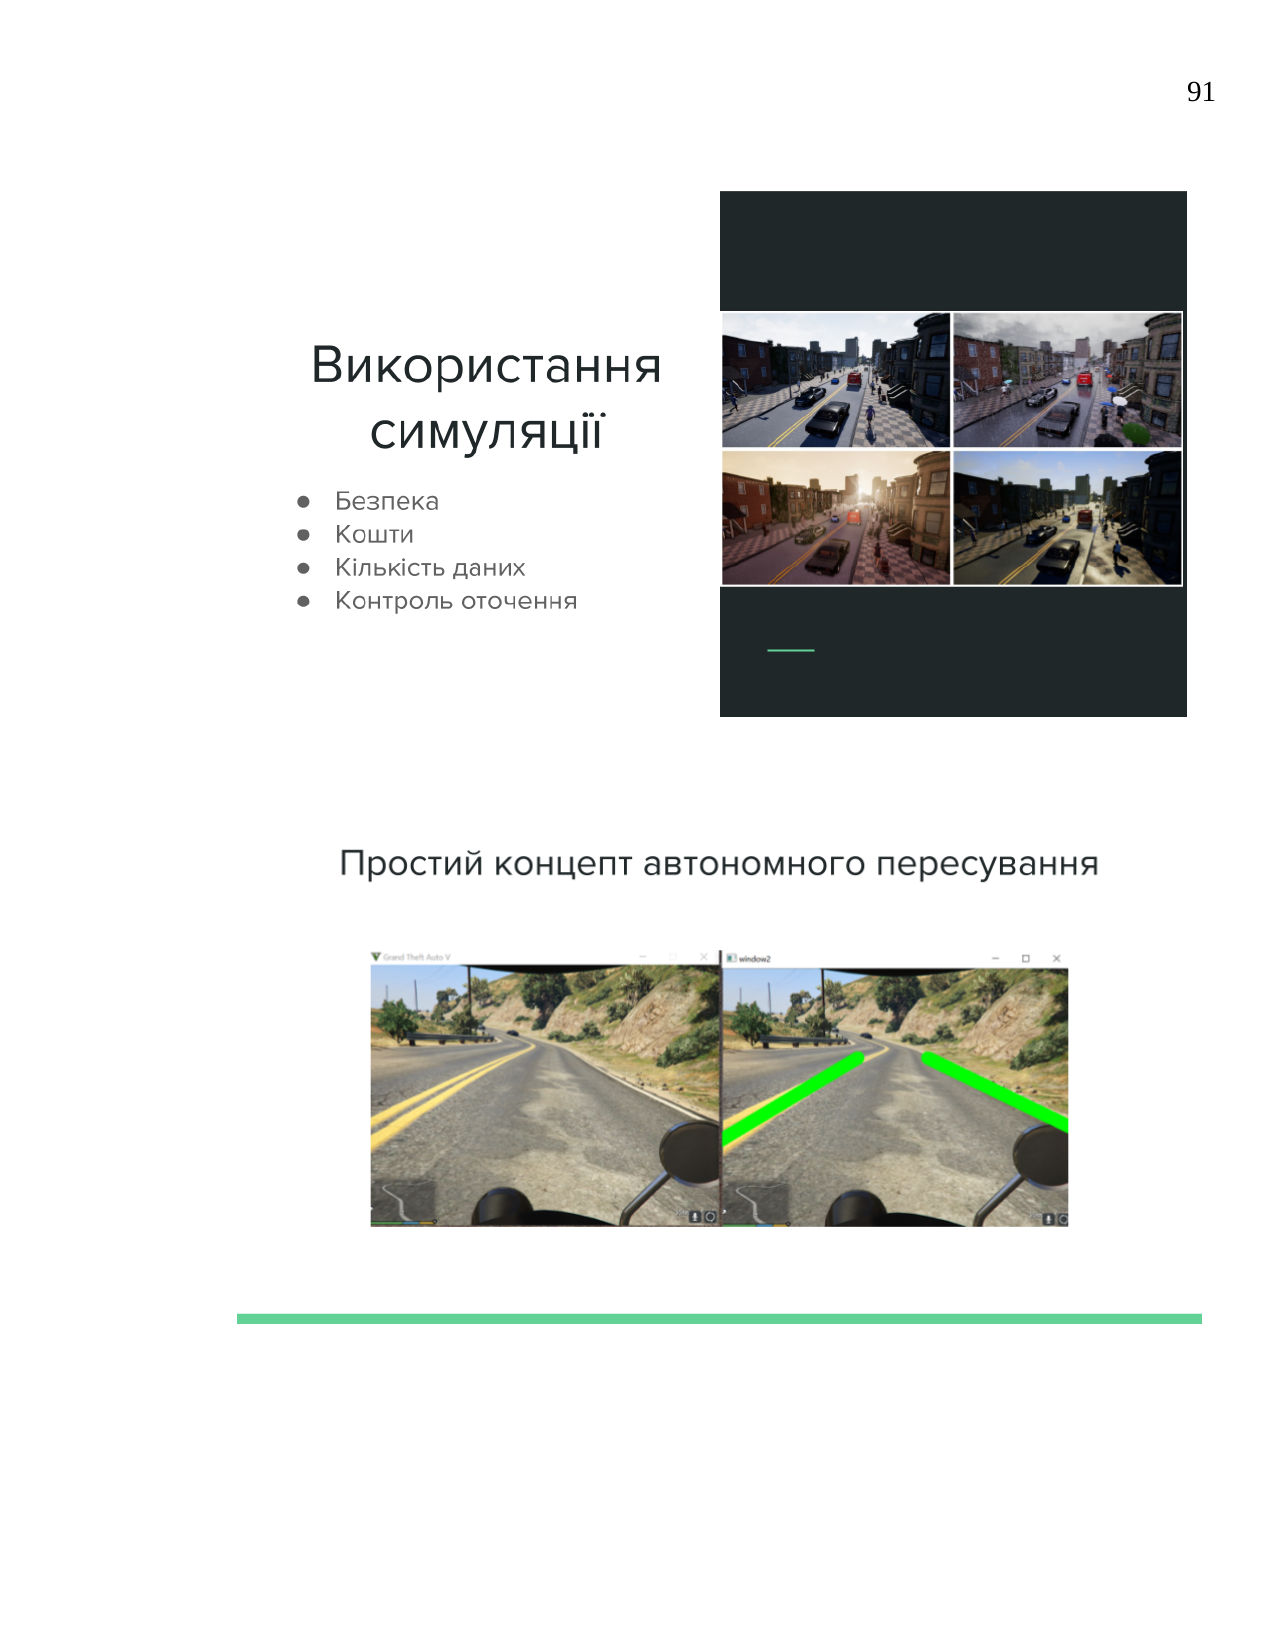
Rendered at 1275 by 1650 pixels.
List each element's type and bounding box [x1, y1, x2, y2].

picture [252, 191, 1187, 717]
picture [237, 783, 1202, 1324]
